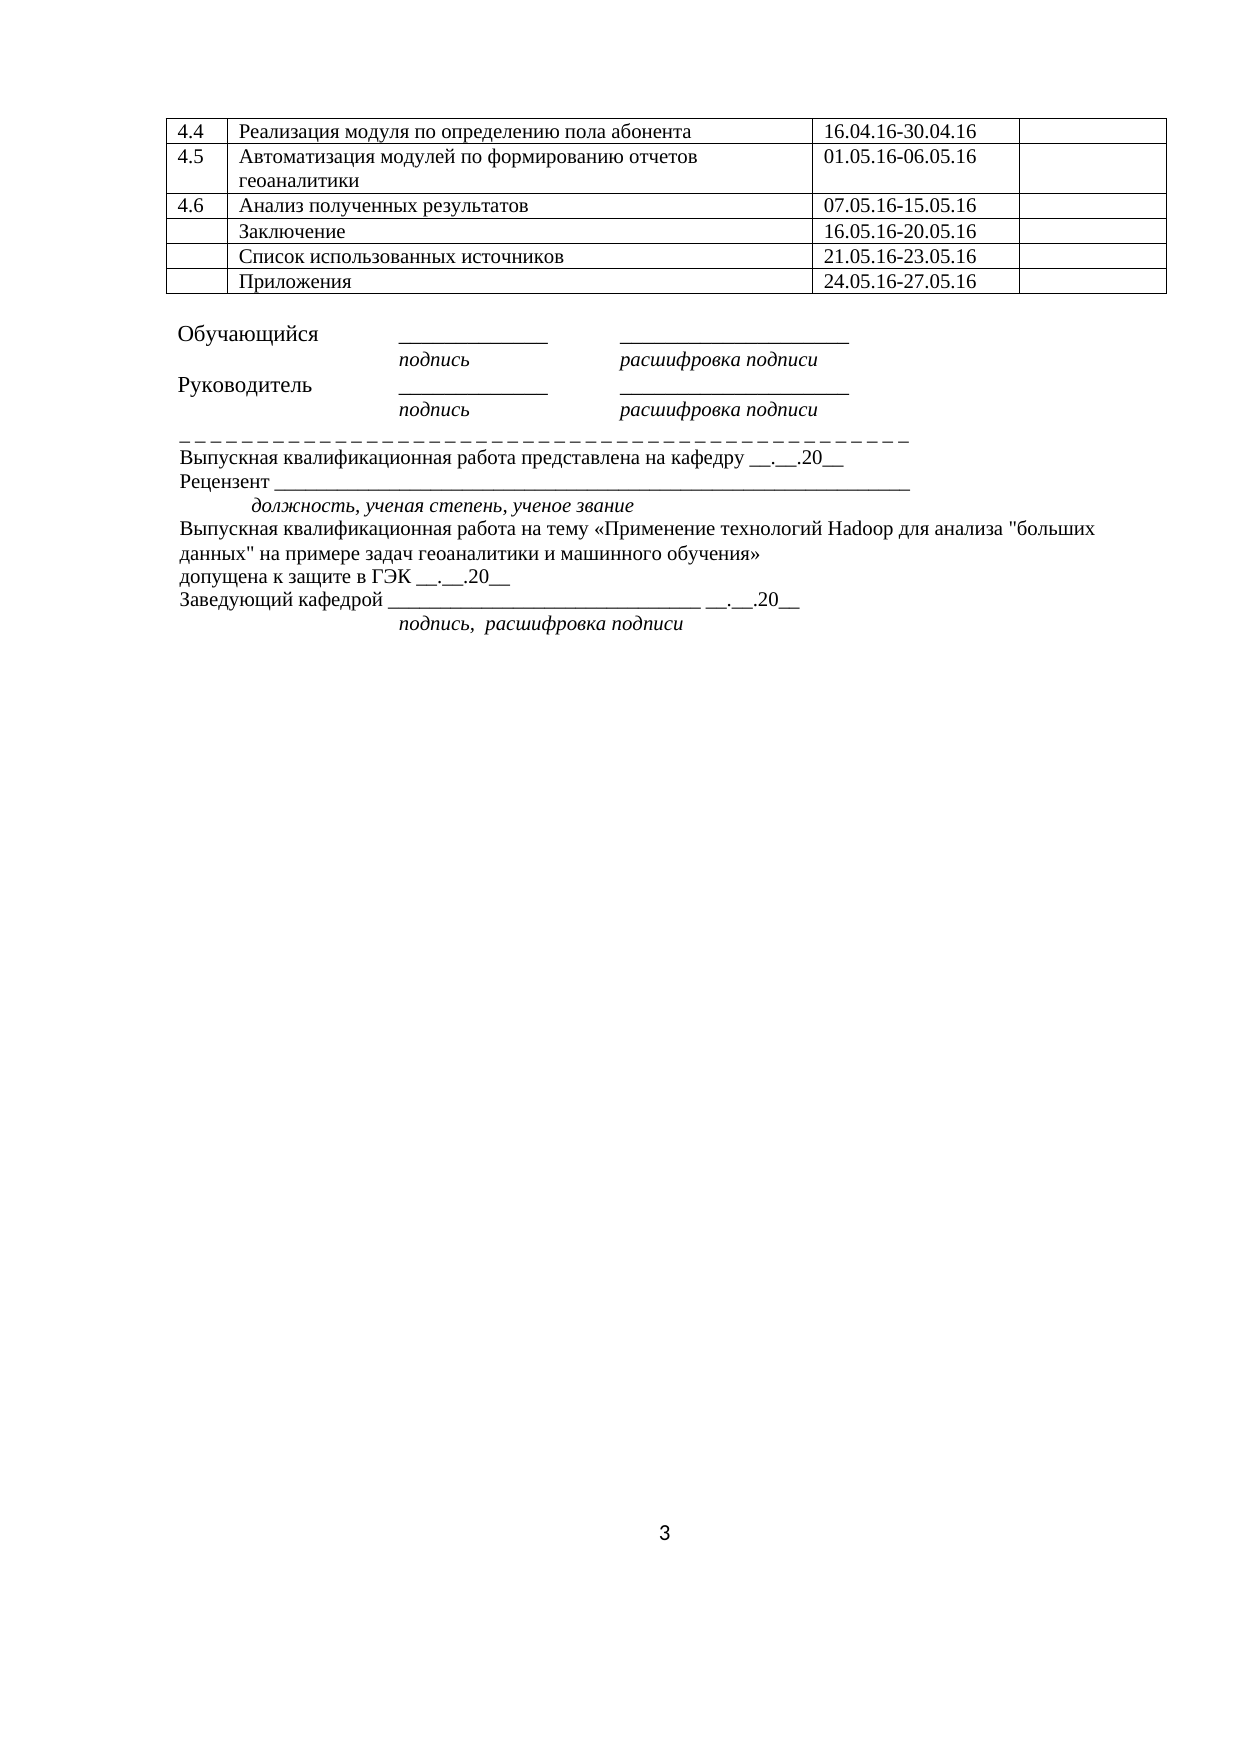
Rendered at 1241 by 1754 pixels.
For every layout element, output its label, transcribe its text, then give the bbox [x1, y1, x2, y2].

text подпись расшифровка подписи [325, 397, 1152, 421]
table_cell [167, 219, 227, 243]
table_cell Анализ полученных результатов [228, 194, 812, 217]
table_cell [1020, 119, 1166, 143]
text Руководитель _____________ ____________________ [177, 371, 1152, 397]
text подпись, расшифровка подписи [325, 612, 1152, 635]
table_cell 4.5 [167, 144, 227, 192]
table_cell 16.04.16-30.04.16 [813, 119, 1019, 143]
table_cell 21.05.16-23.05.16 [813, 244, 1019, 268]
table_cell [1020, 144, 1166, 192]
table_cell 24.05.16-27.05.16 [813, 269, 1019, 293]
table_cell Список использованных источников [228, 244, 812, 268]
table_cell 4.6 [167, 194, 227, 217]
text Выпускная квалификационная работа представлена на кафедру __.__.20__ [179, 445, 1135, 469]
table_cell Приложения [228, 269, 812, 293]
table_cell 16.05.16-20.05.16 [813, 219, 1019, 243]
text Заведующий кафедрой ______________________________ __.__.20__ [179, 588, 993, 612]
table_cell [1020, 194, 1166, 217]
text должность, ученая степень, ученое звание [177, 494, 1152, 517]
table_cell [167, 269, 227, 293]
table_cell 07.05.16-15.05.16 [813, 194, 1019, 217]
table_cell 4.4 [167, 119, 227, 143]
text Рецензент _____________________________________________________________ [179, 469, 1135, 493]
table_cell Заключение [228, 219, 812, 243]
table_cell 01.05.16-06.05.16 [813, 144, 1019, 192]
table_cell [1020, 219, 1166, 243]
text _ _ _ _ _ _ _ _ _ _ _ _ _ _ _ _ _ _ _ _ _ _ _ _ _ _ _ _ _ _ _ _ _ _ _ _ _ _ _ _ _ _ _ _ _ _ _ [179, 421, 1152, 445]
table_cell Автоматизация модулей по формированию отчетов геоаналитики [228, 144, 812, 192]
text Обучающийся _____________ ____________________ [177, 320, 1152, 347]
table_cell [1020, 244, 1166, 268]
text допущена к защите в ГЭК __.__.20__ [179, 564, 993, 588]
table_cell [167, 244, 227, 268]
text Выпускная квалификационная работа на тему «Применение технологий Hadoop для анализа "больших данных" на примере задач геоаналитики и машинного обучения» [179, 517, 1152, 564]
text подпись расшифровка подписи [325, 347, 1152, 371]
table_cell [1020, 269, 1166, 293]
table_cell Реализация модуля по определению пола абонента [228, 119, 812, 143]
